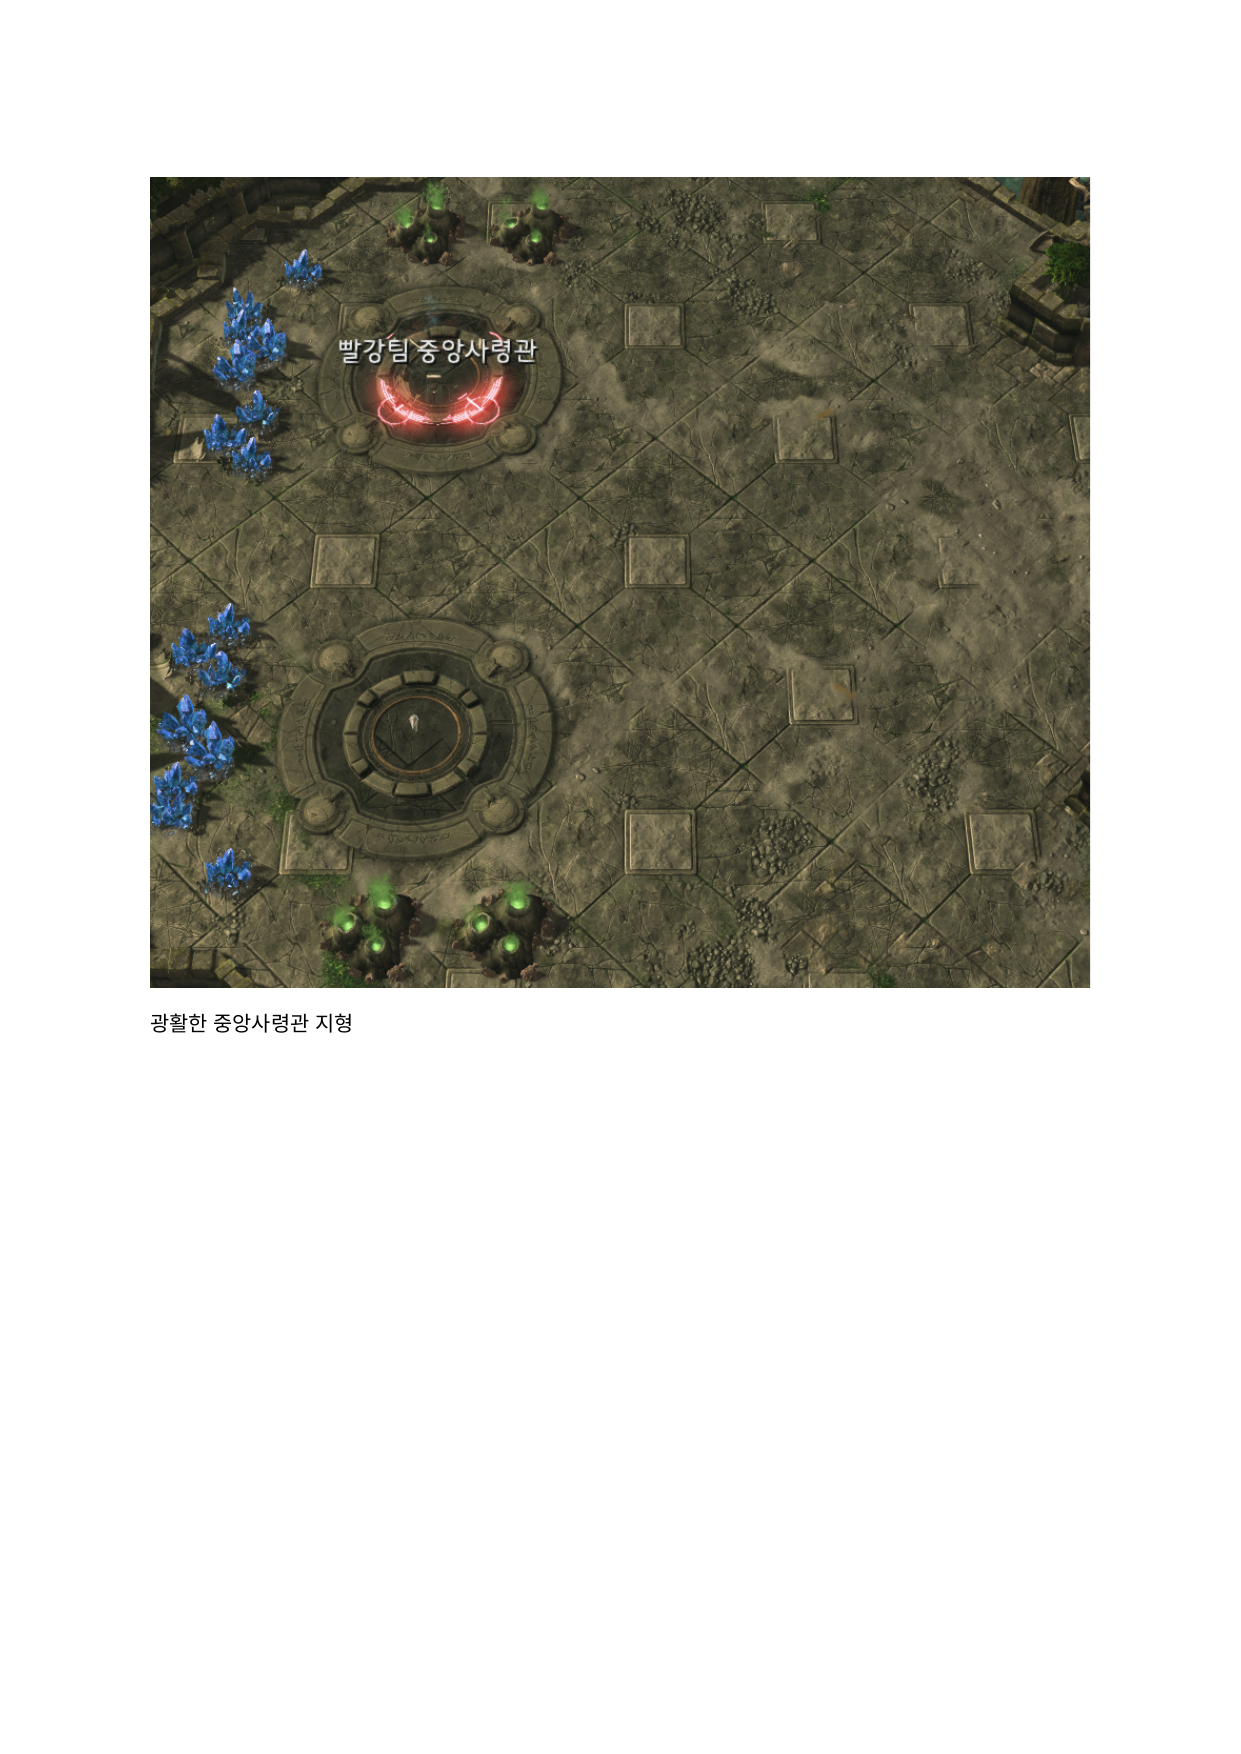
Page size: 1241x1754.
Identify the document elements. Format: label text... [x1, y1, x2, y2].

picture [150, 177, 1091, 988]
text 광활한 중앙사령관 지형 [150, 1007, 1090, 1037]
